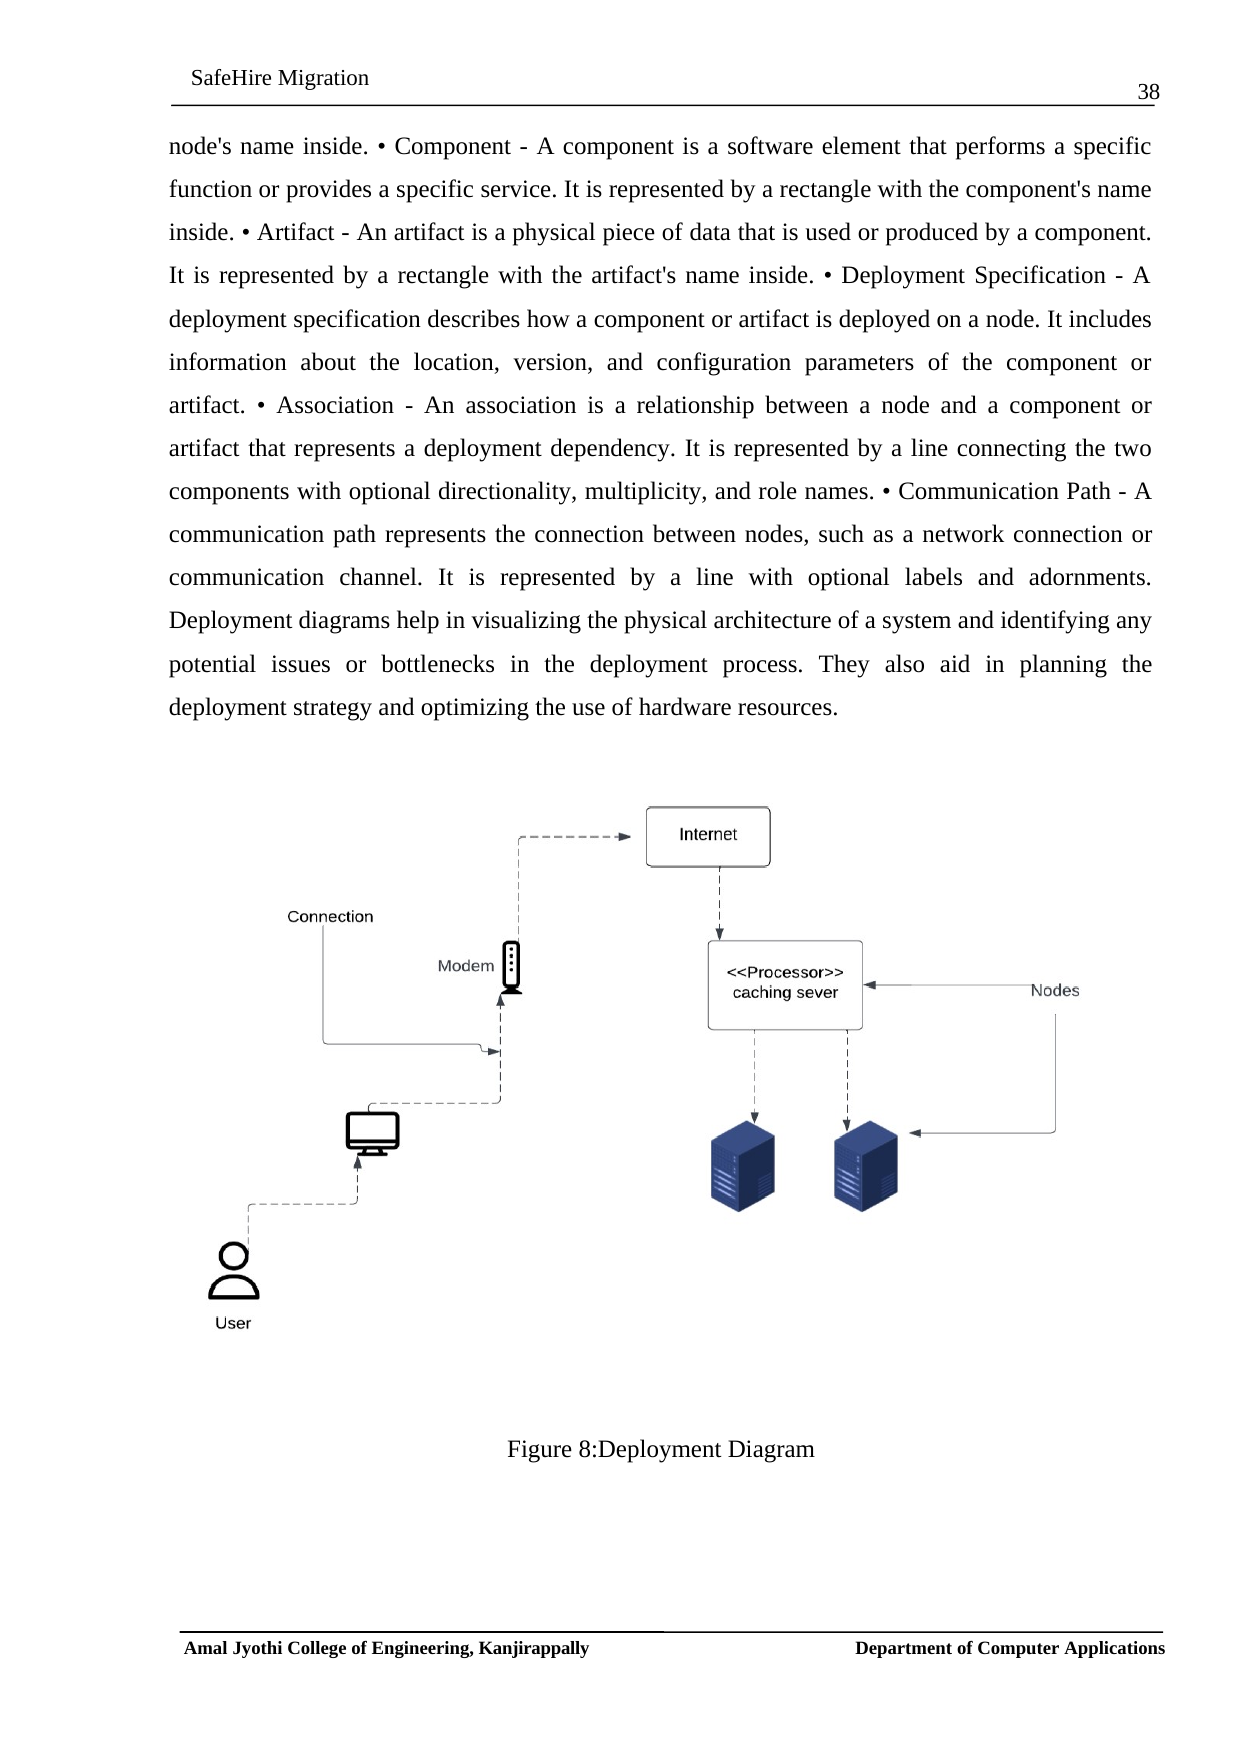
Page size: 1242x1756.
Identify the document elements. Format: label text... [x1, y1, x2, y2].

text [169, 131, 1153, 721]
picture [168, 778, 1109, 1377]
text Figure 8:Deployment Diagram [169, 1434, 1153, 1463]
